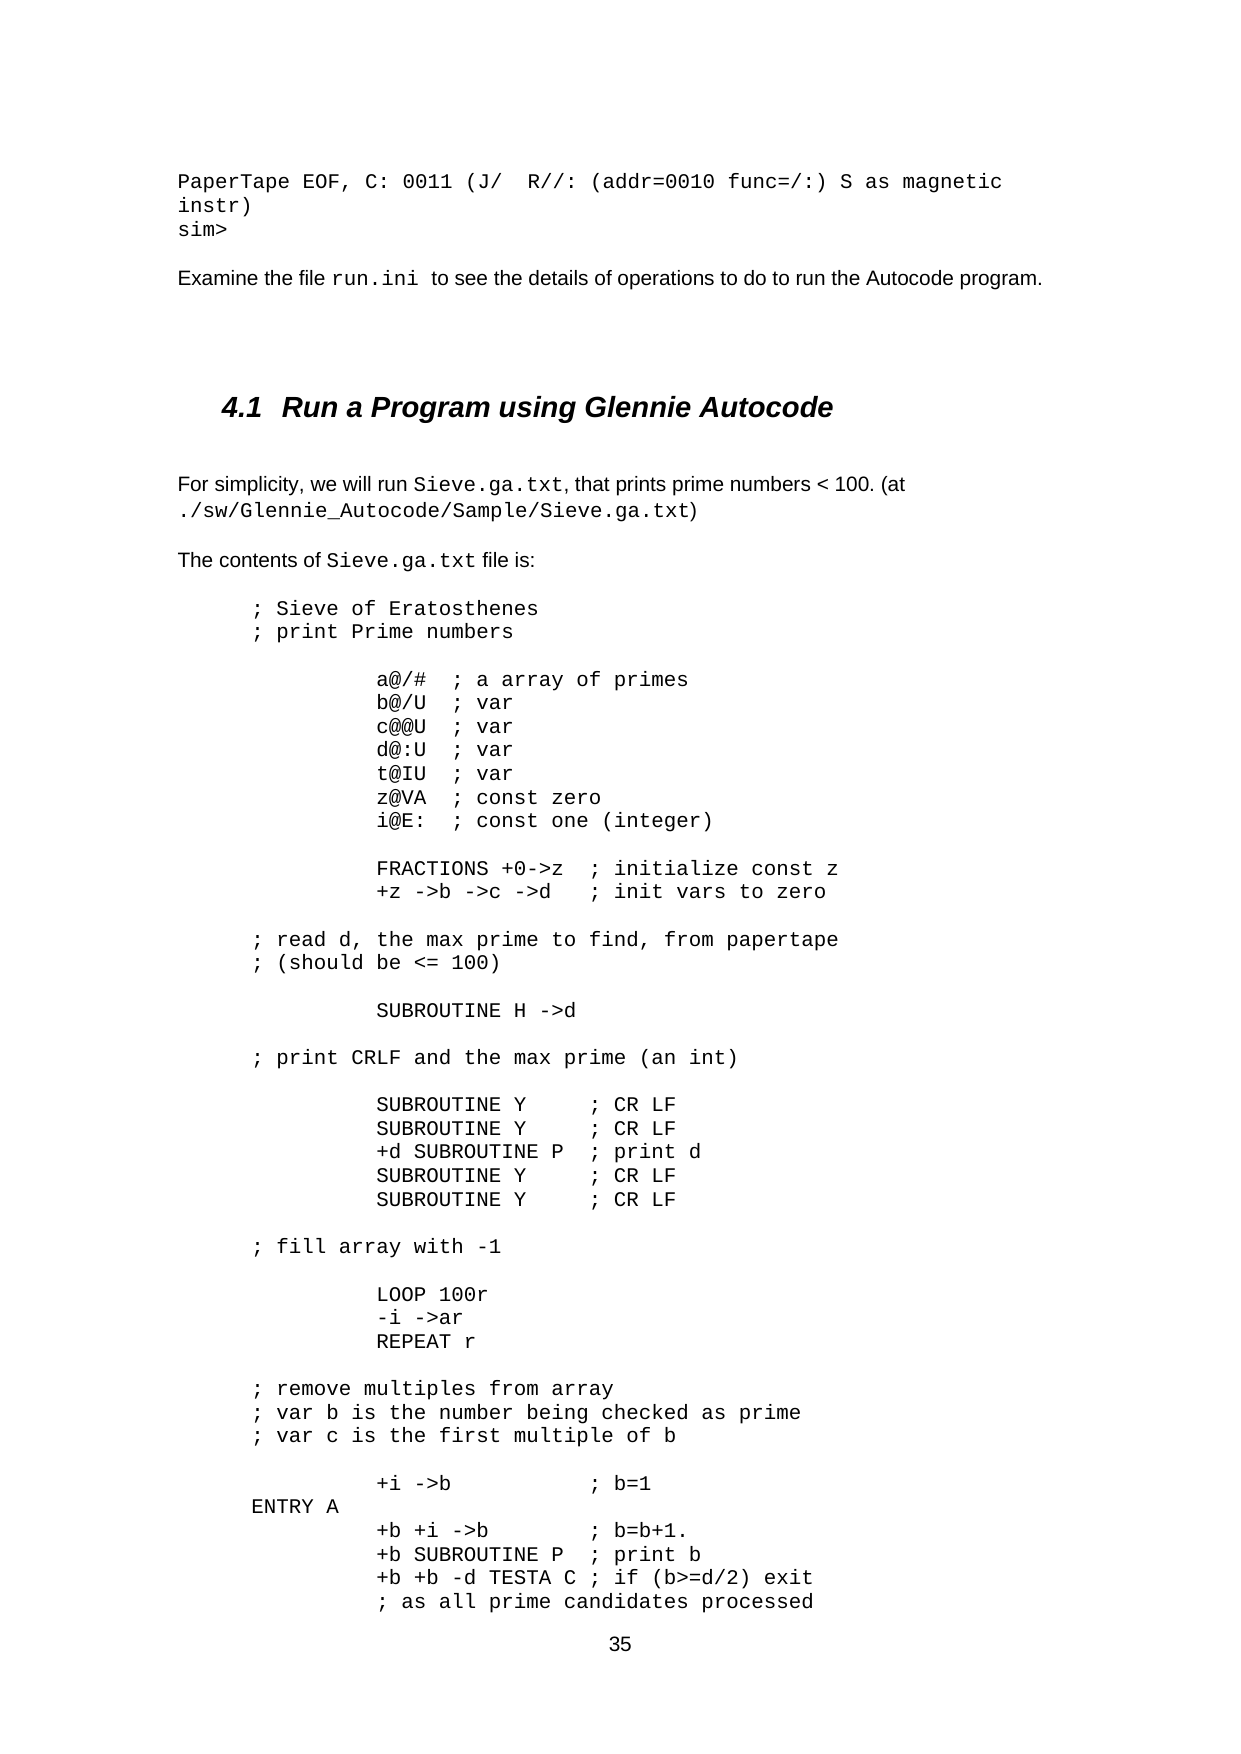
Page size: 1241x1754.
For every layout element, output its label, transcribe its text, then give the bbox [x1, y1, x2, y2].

text -i ->ar [177, 1307, 1063, 1331]
text SUBROUTINE H ->d [177, 999, 1063, 1023]
text LOOP 100r [177, 1284, 1063, 1307]
text d@:U ; var [177, 739, 1063, 763]
text +b +b -d TESTA C ; if (b>=d/2) exit [177, 1567, 1063, 1591]
text ; read d, the max prime to find, from papertape [177, 929, 1063, 952]
text +d SUBROUTINE P ; print d [177, 1141, 1063, 1165]
text ; print CRLF and the max prime (an int) [177, 1047, 1063, 1071]
text ; remove multiples from array [177, 1378, 1063, 1402]
text c@@U ; var [177, 716, 1063, 739]
text PaperTape EOF, C: 0011 (J/ R//: (addr=0010 func=/:) S as magnetic instr) [177, 171, 1063, 219]
text SUBROUTINE Y ; CR LF [177, 1094, 1063, 1118]
text SUBROUTINE Y ; CR LF [177, 1189, 1063, 1212]
text +b SUBROUTINE P ; print b [177, 1544, 1063, 1567]
text +b +i ->b ; b=b+1. [177, 1520, 1063, 1544]
text ; print Prime numbers [177, 621, 1063, 645]
text ; (should be <= 100) [177, 952, 1063, 976]
text REPEAT r [177, 1331, 1063, 1354]
text t@IU ; var [177, 763, 1063, 787]
text ; var b is the number being checked as prime [177, 1402, 1063, 1426]
text i@E: ; const one (integer) [177, 810, 1063, 834]
text ; as all prime candidates processed [177, 1591, 1063, 1615]
text +z ->b ->c ->d ; init vars to zero [177, 881, 1063, 905]
text ; fill array with -1 [177, 1236, 1063, 1260]
text SUBROUTINE Y ; CR LF [177, 1118, 1063, 1141]
text For simplicity, we will run Sieve.ga.txt, that prints prime numbers < 100. (at ./sw/Glennie_Autocode/Sample/Sieve.ga.txt) [177, 472, 1063, 524]
text b@/U ; var [177, 692, 1063, 716]
text +i ->b ; b=1 [177, 1473, 1063, 1496]
text z@VA ; const zero [177, 787, 1063, 810]
text FRACTIONS +0->z ; initialize const z [177, 858, 1063, 881]
text SUBROUTINE Y ; CR LF [177, 1165, 1063, 1189]
text The contents of Sieve.ga.txt file is: [177, 548, 1063, 574]
text ENTRY A [177, 1496, 1063, 1520]
subtitle Run a Program using Glennie Autocode [222, 390, 1063, 423]
text ; Sieve of Eratosthenes [177, 598, 1063, 621]
text sim> [177, 219, 1063, 242]
text ; var c is the first multiple of b [177, 1426, 1063, 1449]
text a@/# ; a array of primes [177, 668, 1063, 692]
text Examine the file run.ini to see the details of operations to do to run the Autocode program. [177, 266, 1063, 292]
